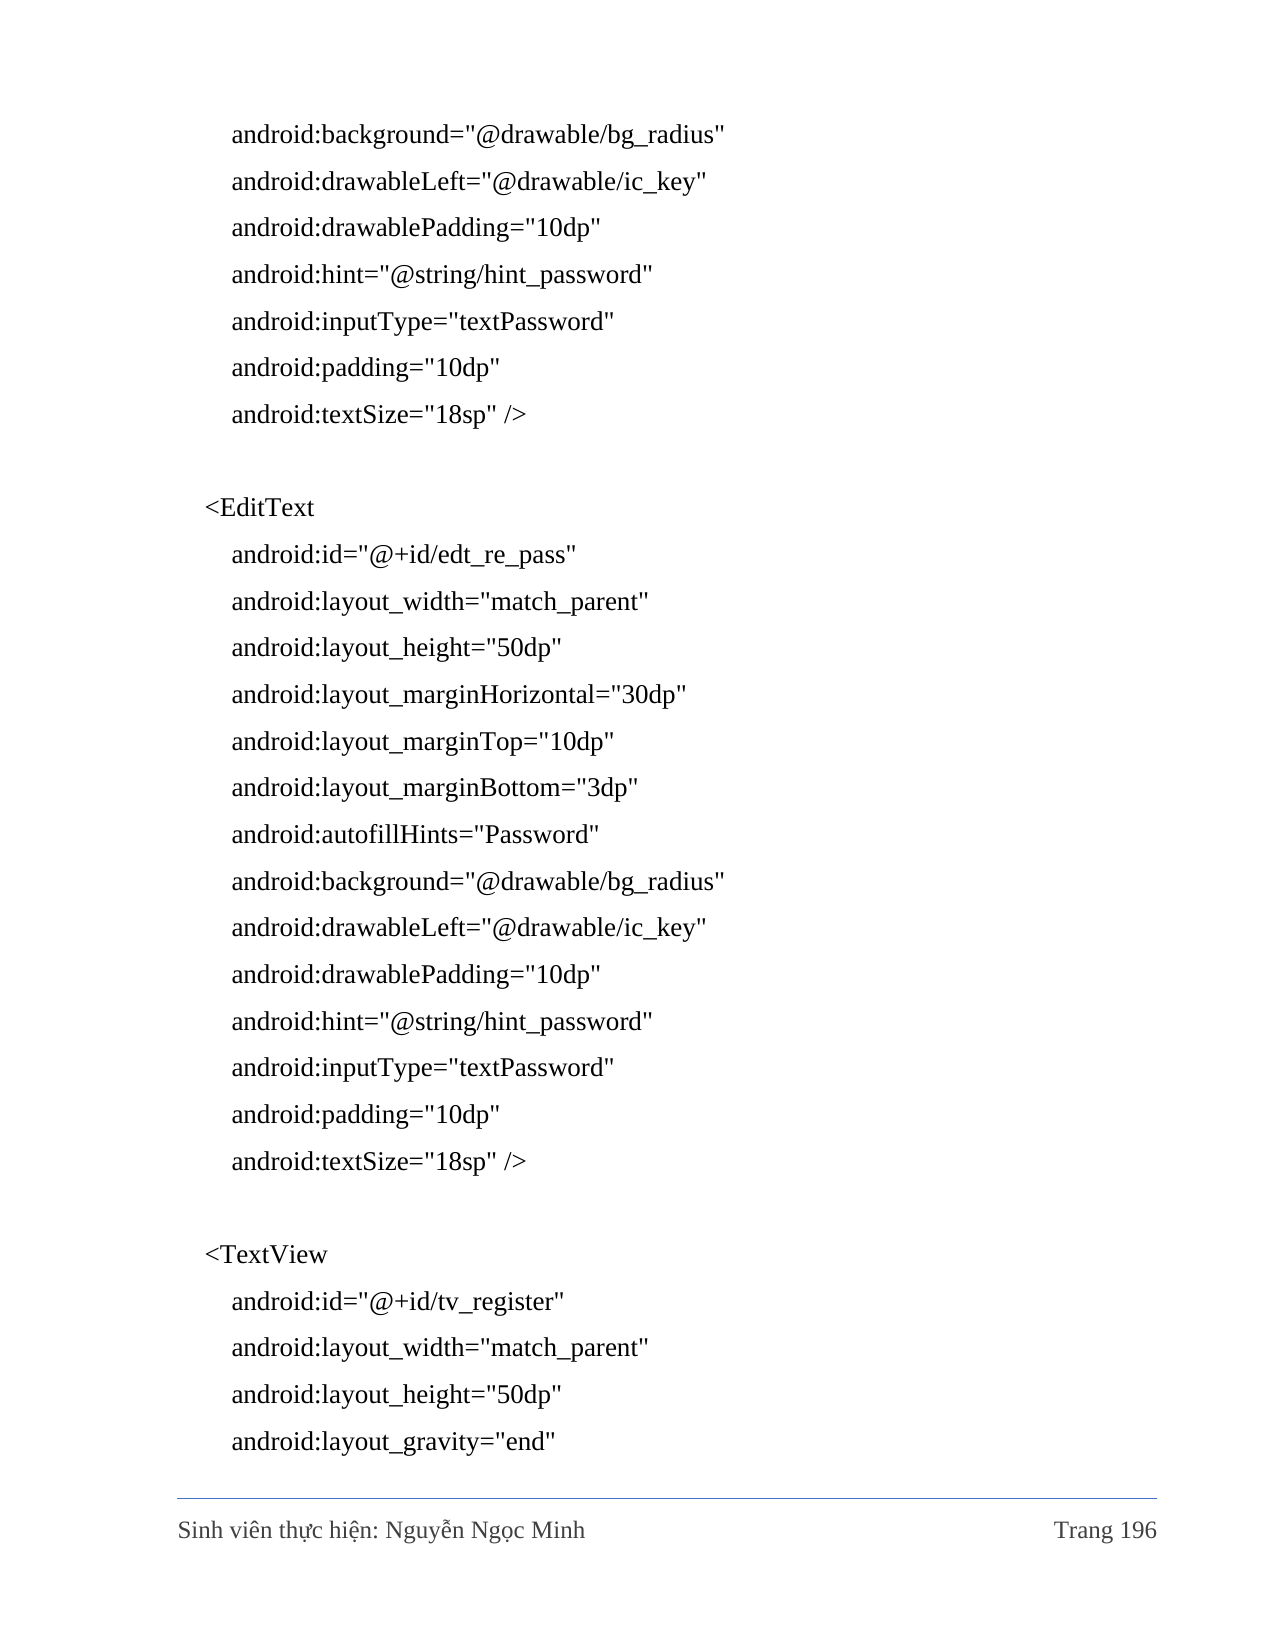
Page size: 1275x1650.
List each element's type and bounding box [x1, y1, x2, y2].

text [177, 118, 1157, 1456]
